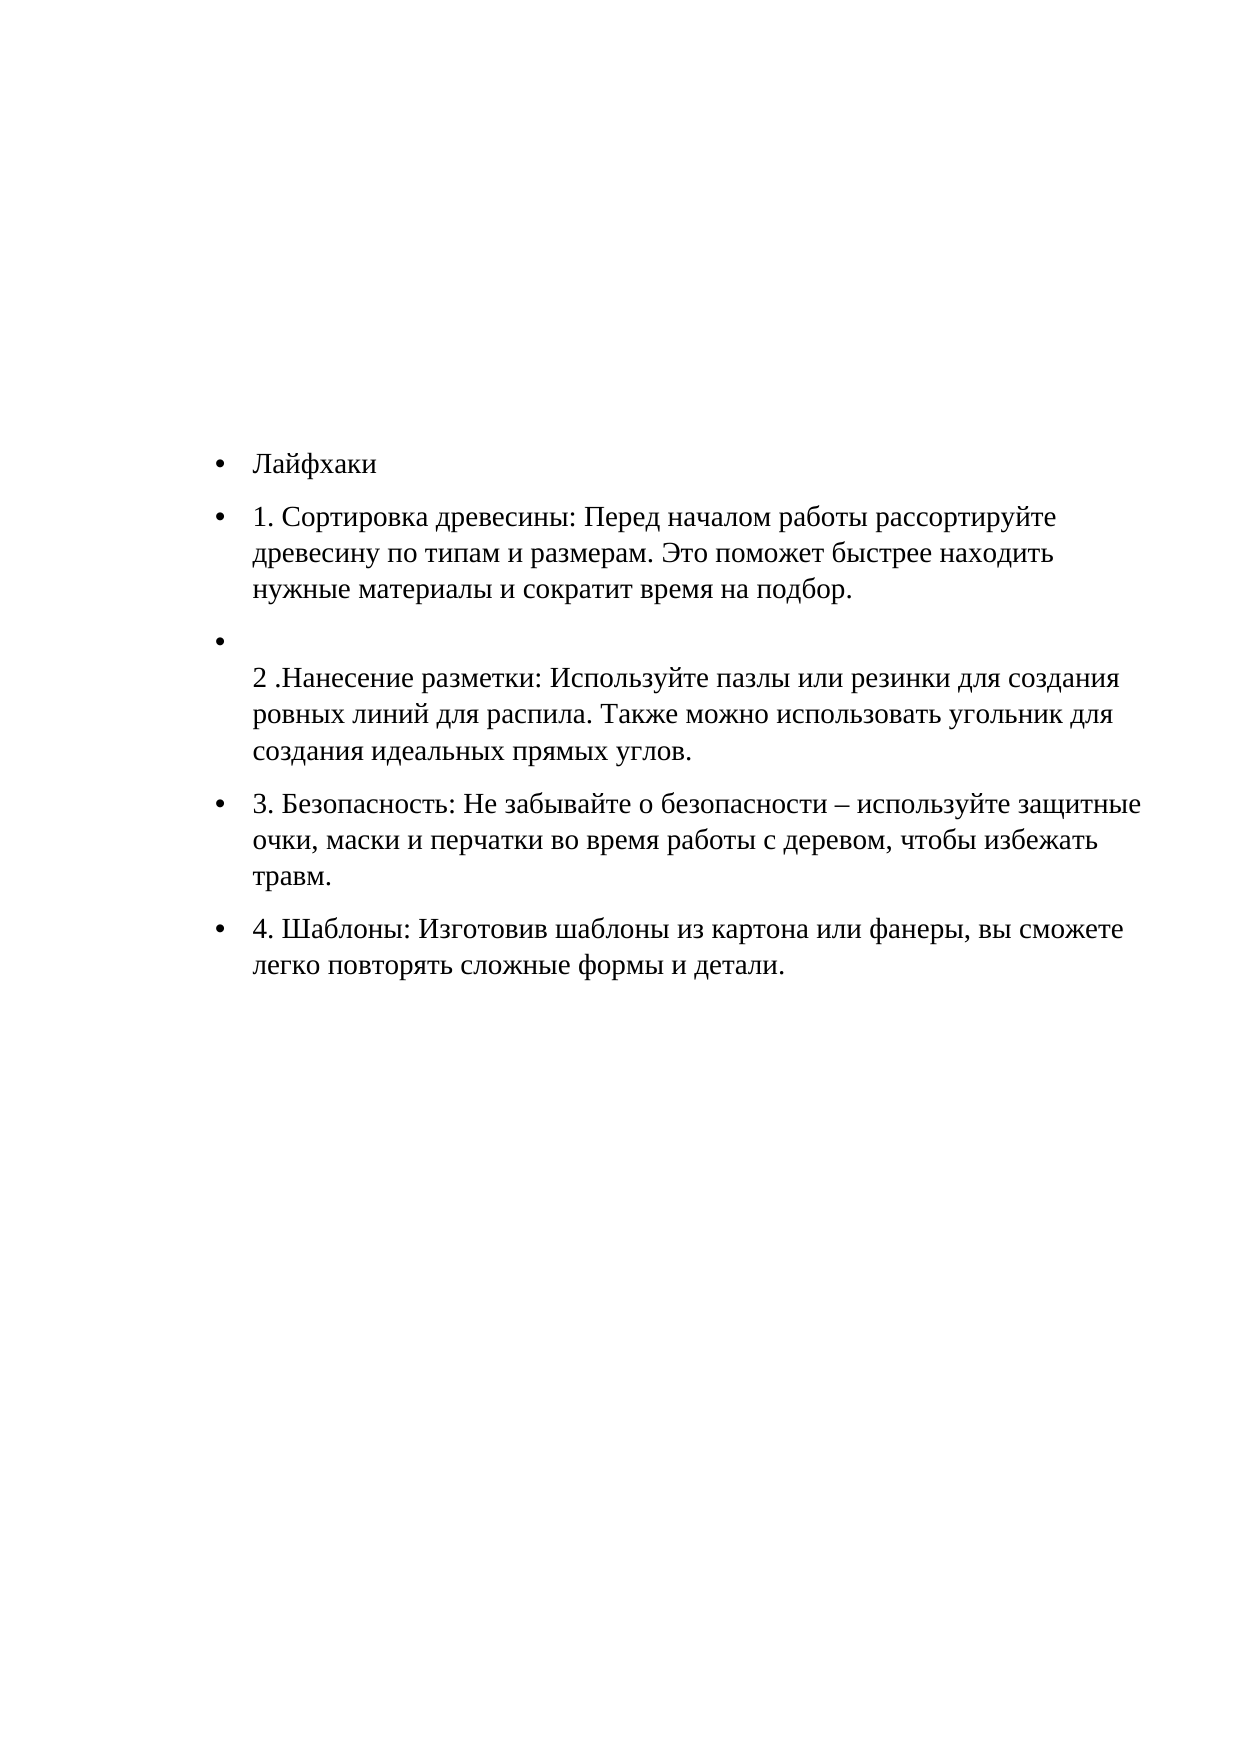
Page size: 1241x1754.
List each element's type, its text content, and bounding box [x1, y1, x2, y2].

list 3. Безопасность: Не забывайте о безопасности – используйте защитные очки, маски и перчатки во время работы с деревом, чтобы избежать травм. [215, 786, 1152, 892]
list Лайфхаки [215, 446, 1152, 480]
list 4. Шаблоны: Изготовив шаблоны из картона или фанеры, вы сможете легко повторять сложные формы и детали. [215, 911, 1152, 981]
list 2 .Нанесение разметки: Используйте пазлы или резинки для создания ровных линий для распила. Также можно использовать угольник для создания идеальных прямых углов. [215, 624, 1152, 766]
list 1. Сортировка древесины: Перед началом работы рассортируйте древесину по типам и размерам. Это поможет быстрее находить нужные материалы и сократит время на подбор. [215, 499, 1152, 605]
